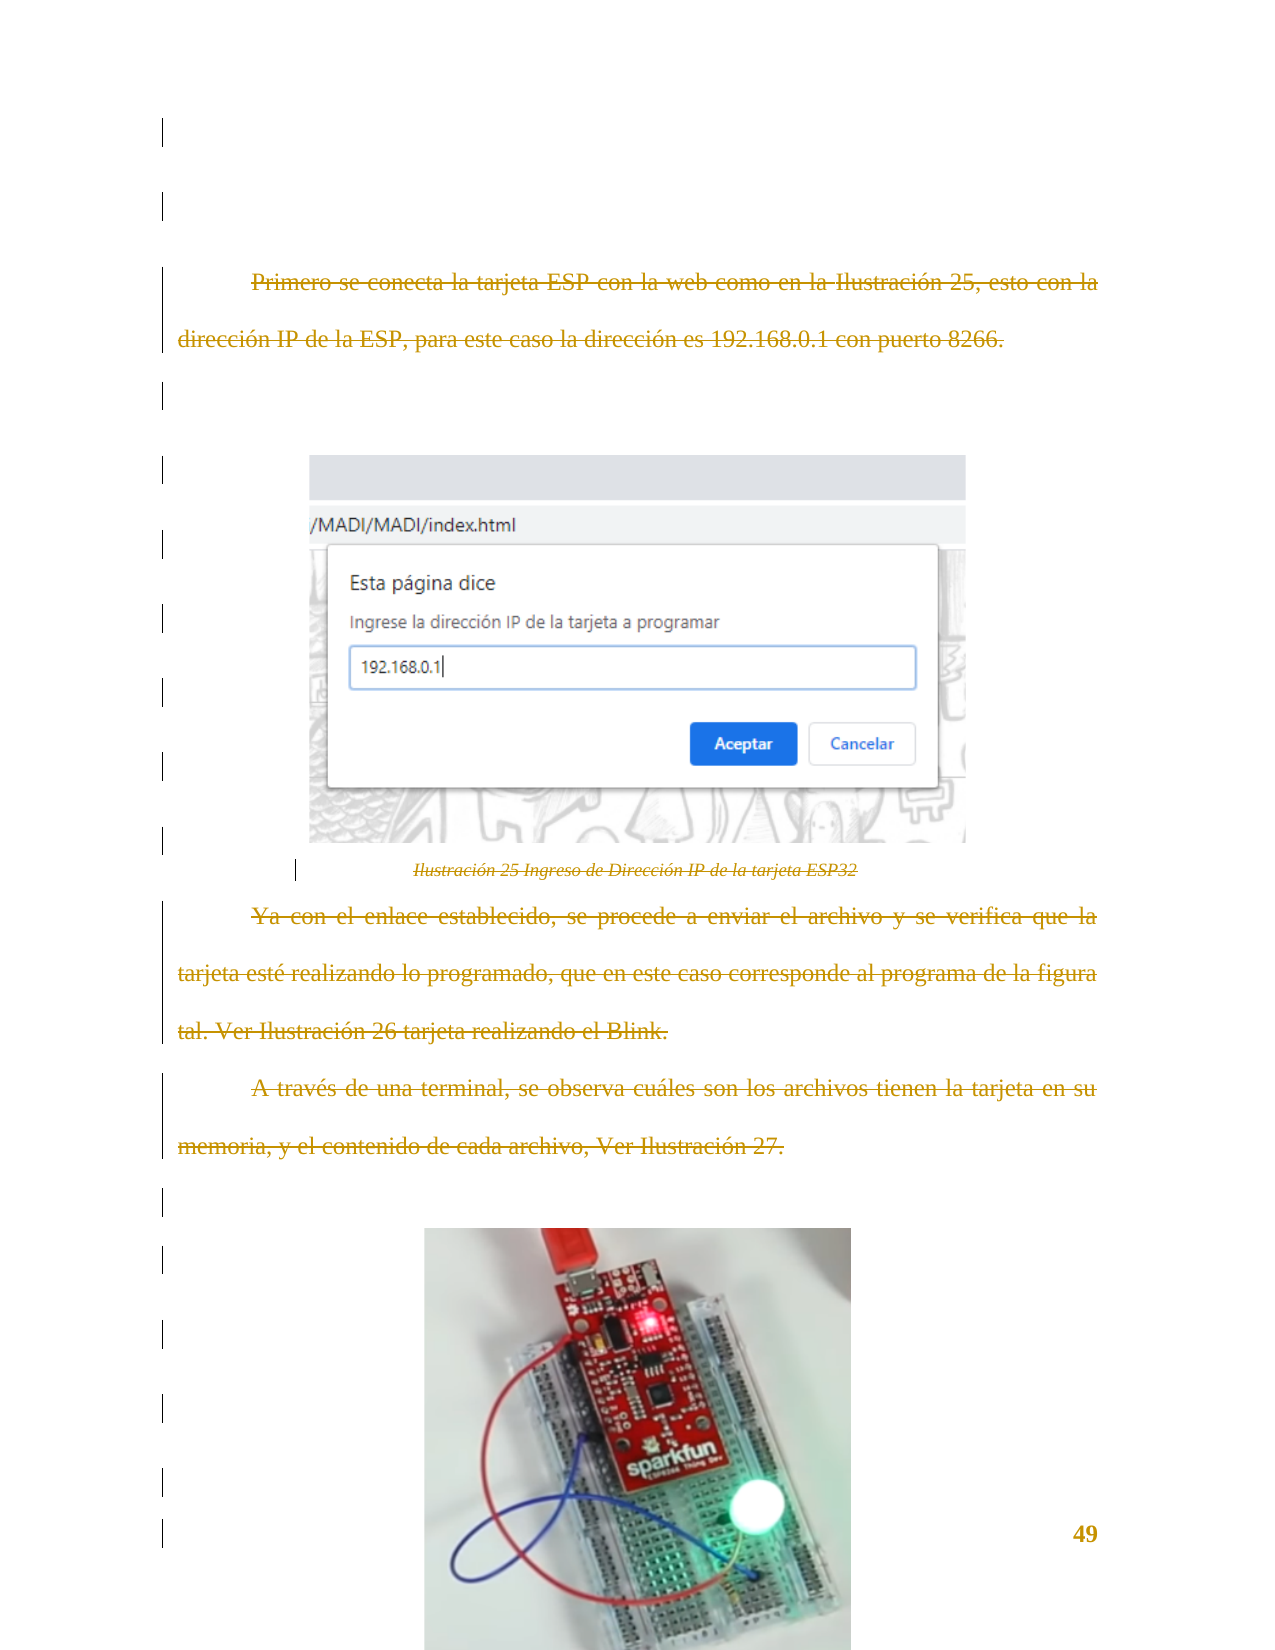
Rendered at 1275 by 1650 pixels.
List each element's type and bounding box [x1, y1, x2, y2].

picture [309, 455, 966, 843]
picture [424, 1228, 851, 1650]
